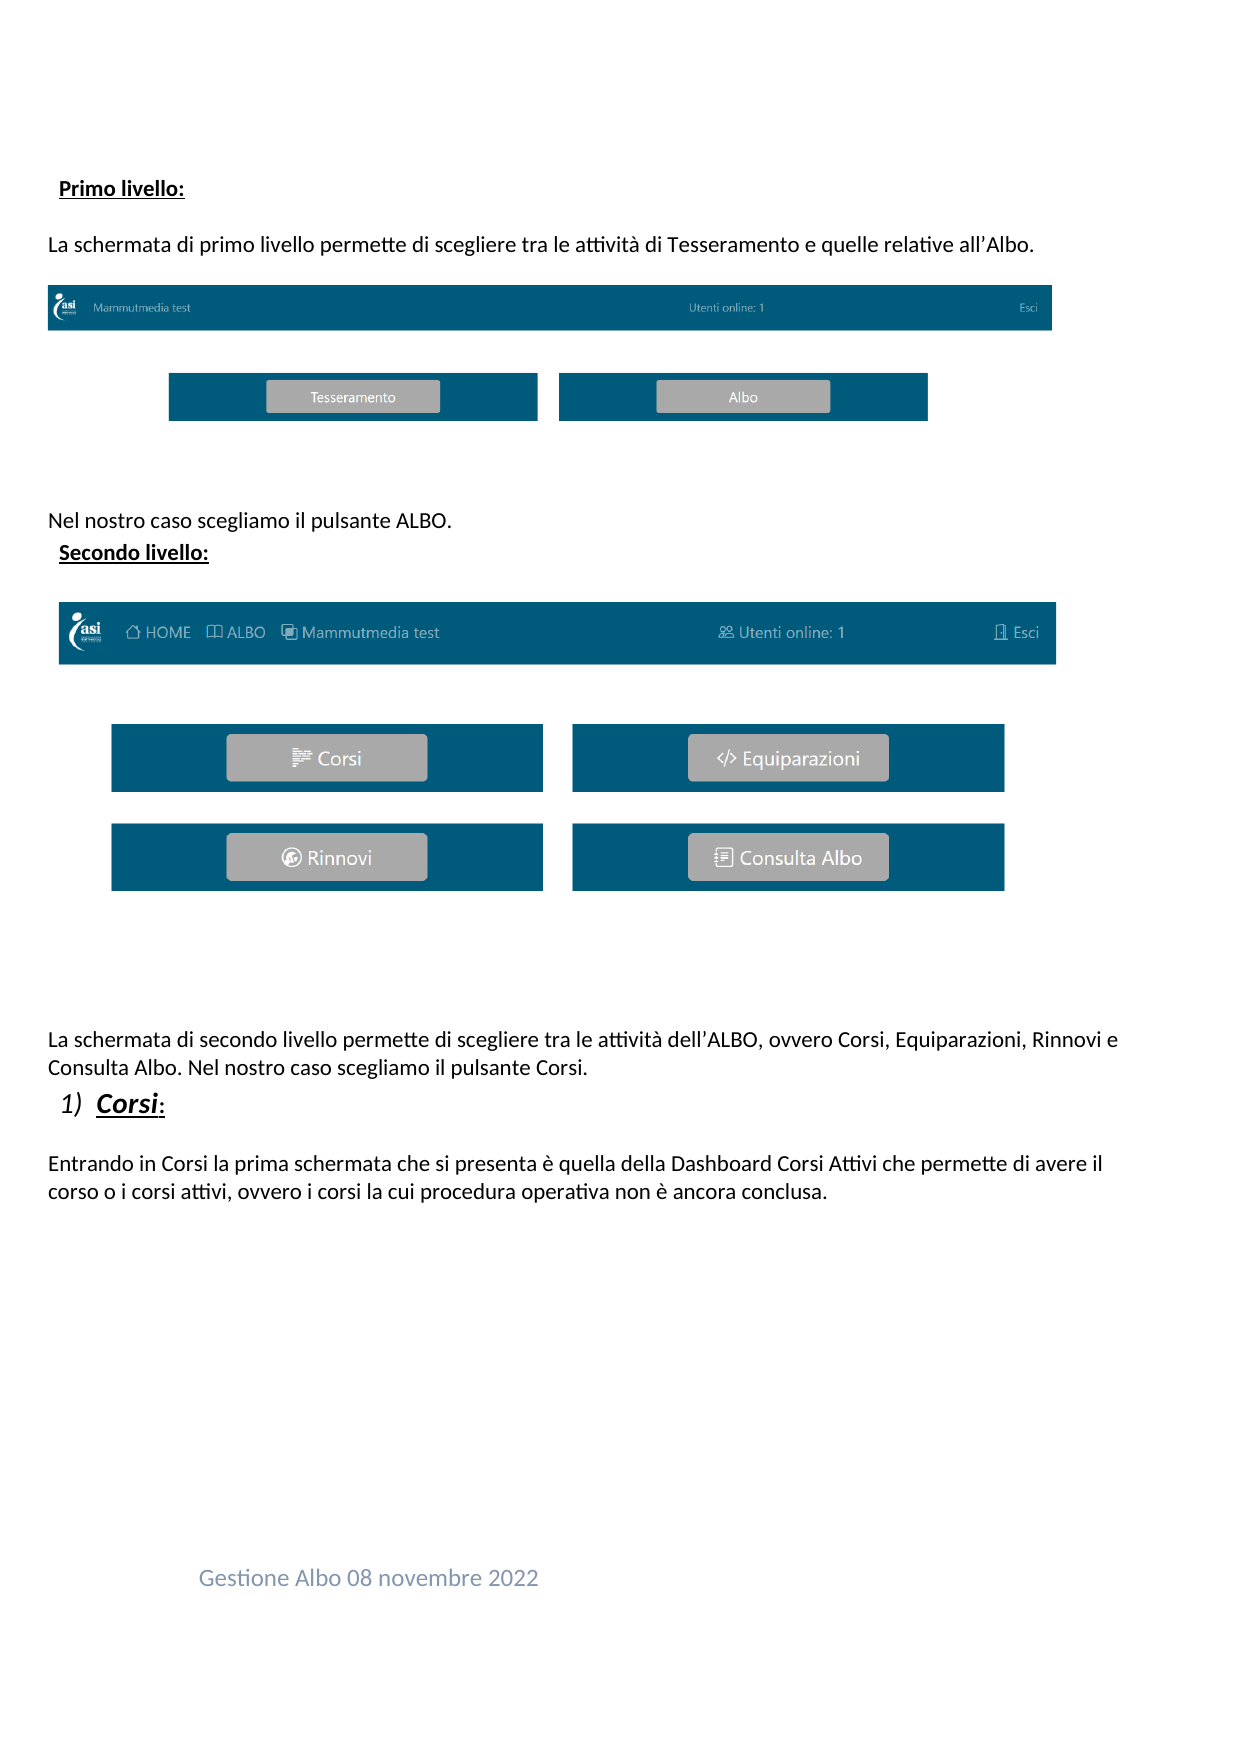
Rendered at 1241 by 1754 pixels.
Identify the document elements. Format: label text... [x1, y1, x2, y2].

picture [82, 623, 99, 633]
text La schermata di primo livello permette di scegliere tra le attività di Tesseramento e quelle relative all’Albo. [48, 230, 1134, 258]
text Nel nostro caso scegliamo il pulsante ALBO. [48, 506, 1134, 534]
subtitle Secondo livello: [59, 538, 1134, 566]
picture [58, 665, 1057, 998]
picture [70, 622, 81, 646]
text Entrando in Corsi la prima schermata che si presenta è quella della Dashboard Corsi Attivi che permette di avere il corso o i corsi attivi, ovvero i corsi la cui procedura operativa non è ancora conclusa. [48, 1149, 1134, 1205]
subtitle Corsi: [59, 1086, 1134, 1121]
picture [73, 613, 81, 620]
picture [47, 331, 1052, 478]
picture [286, 629, 293, 635]
picture [82, 637, 100, 641]
subtitle Primo livello: [59, 174, 1134, 202]
picture [54, 301, 61, 316]
text La schermata di secondo livello permette di scegliere tra le attività dell’ALBO, ovvero Corsi, Equiparazioni, Rinnovi e Consulta Albo. Nel nostro caso scegliamo il pulsante Corsi. [48, 1025, 1134, 1081]
